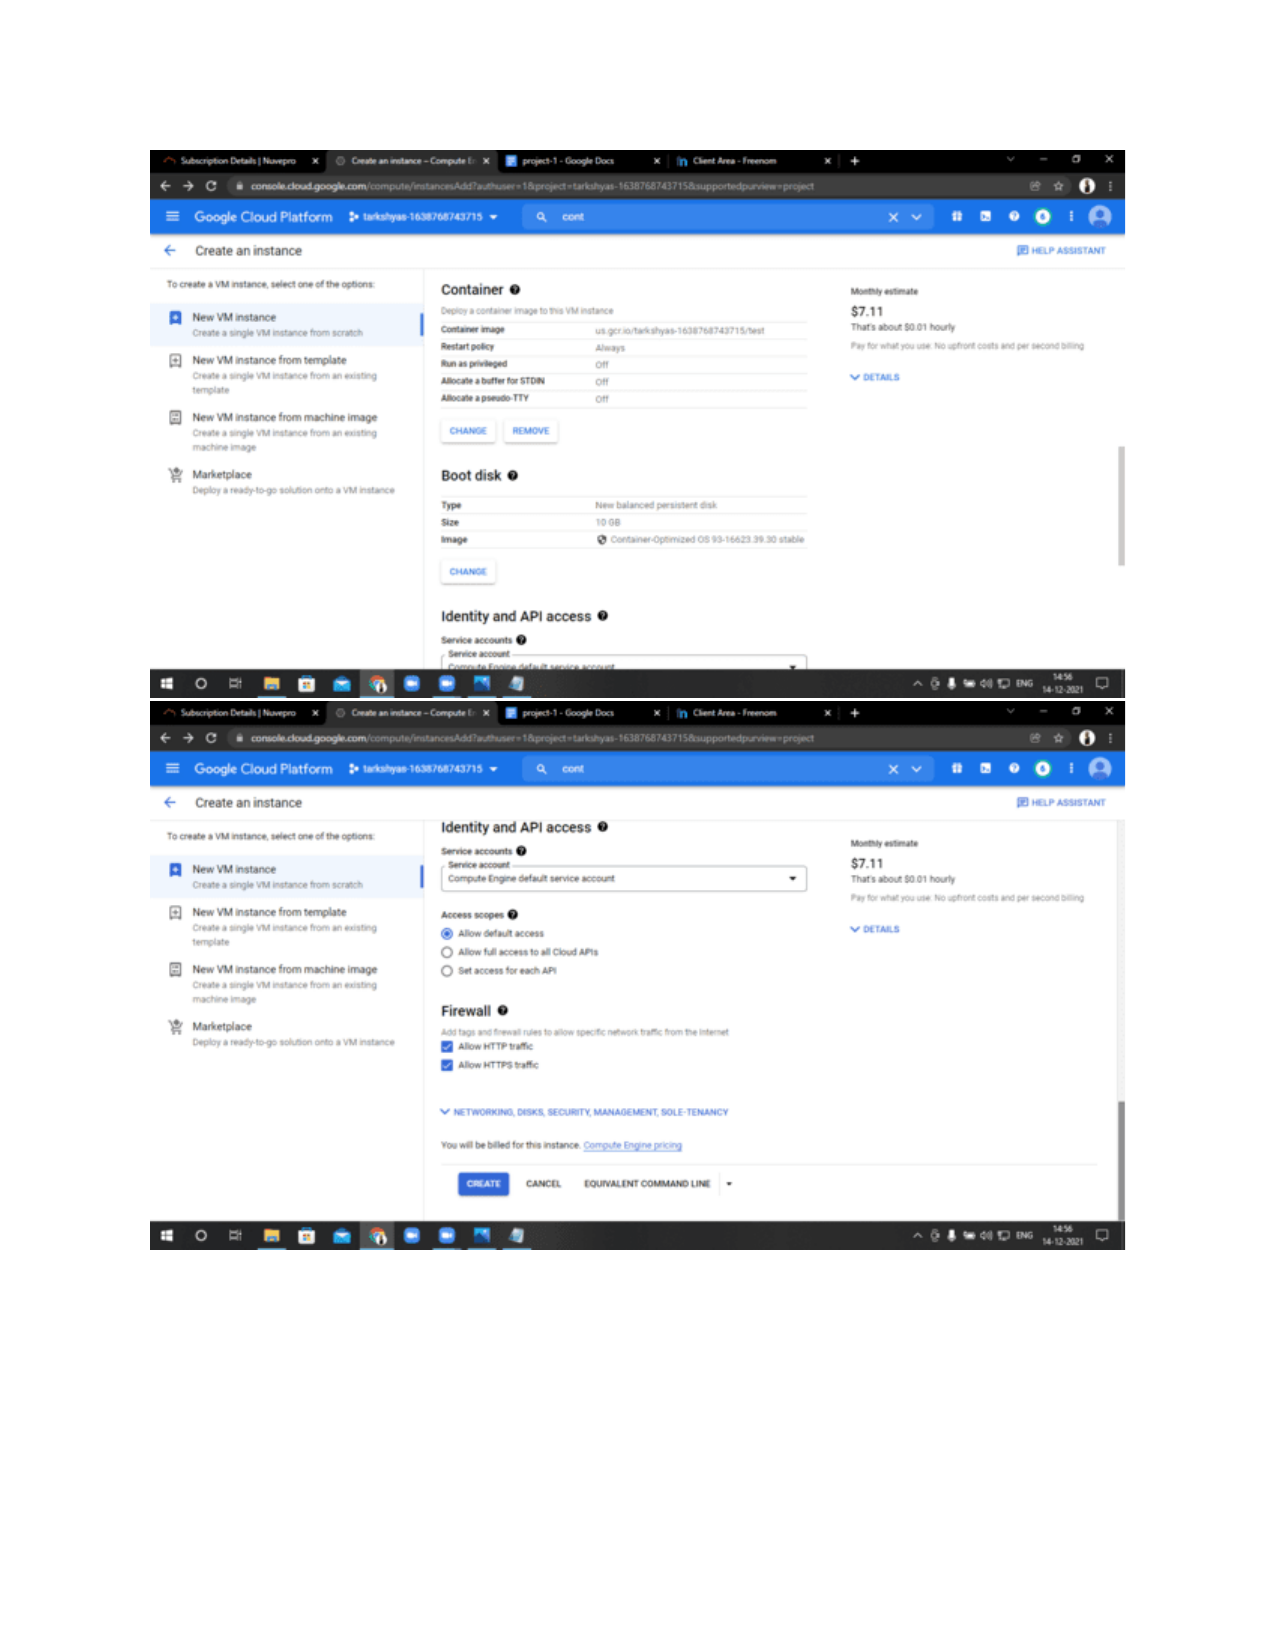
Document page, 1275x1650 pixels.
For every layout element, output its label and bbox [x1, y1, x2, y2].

picture [150, 150, 1125, 698]
picture [150, 701, 1125, 1250]
